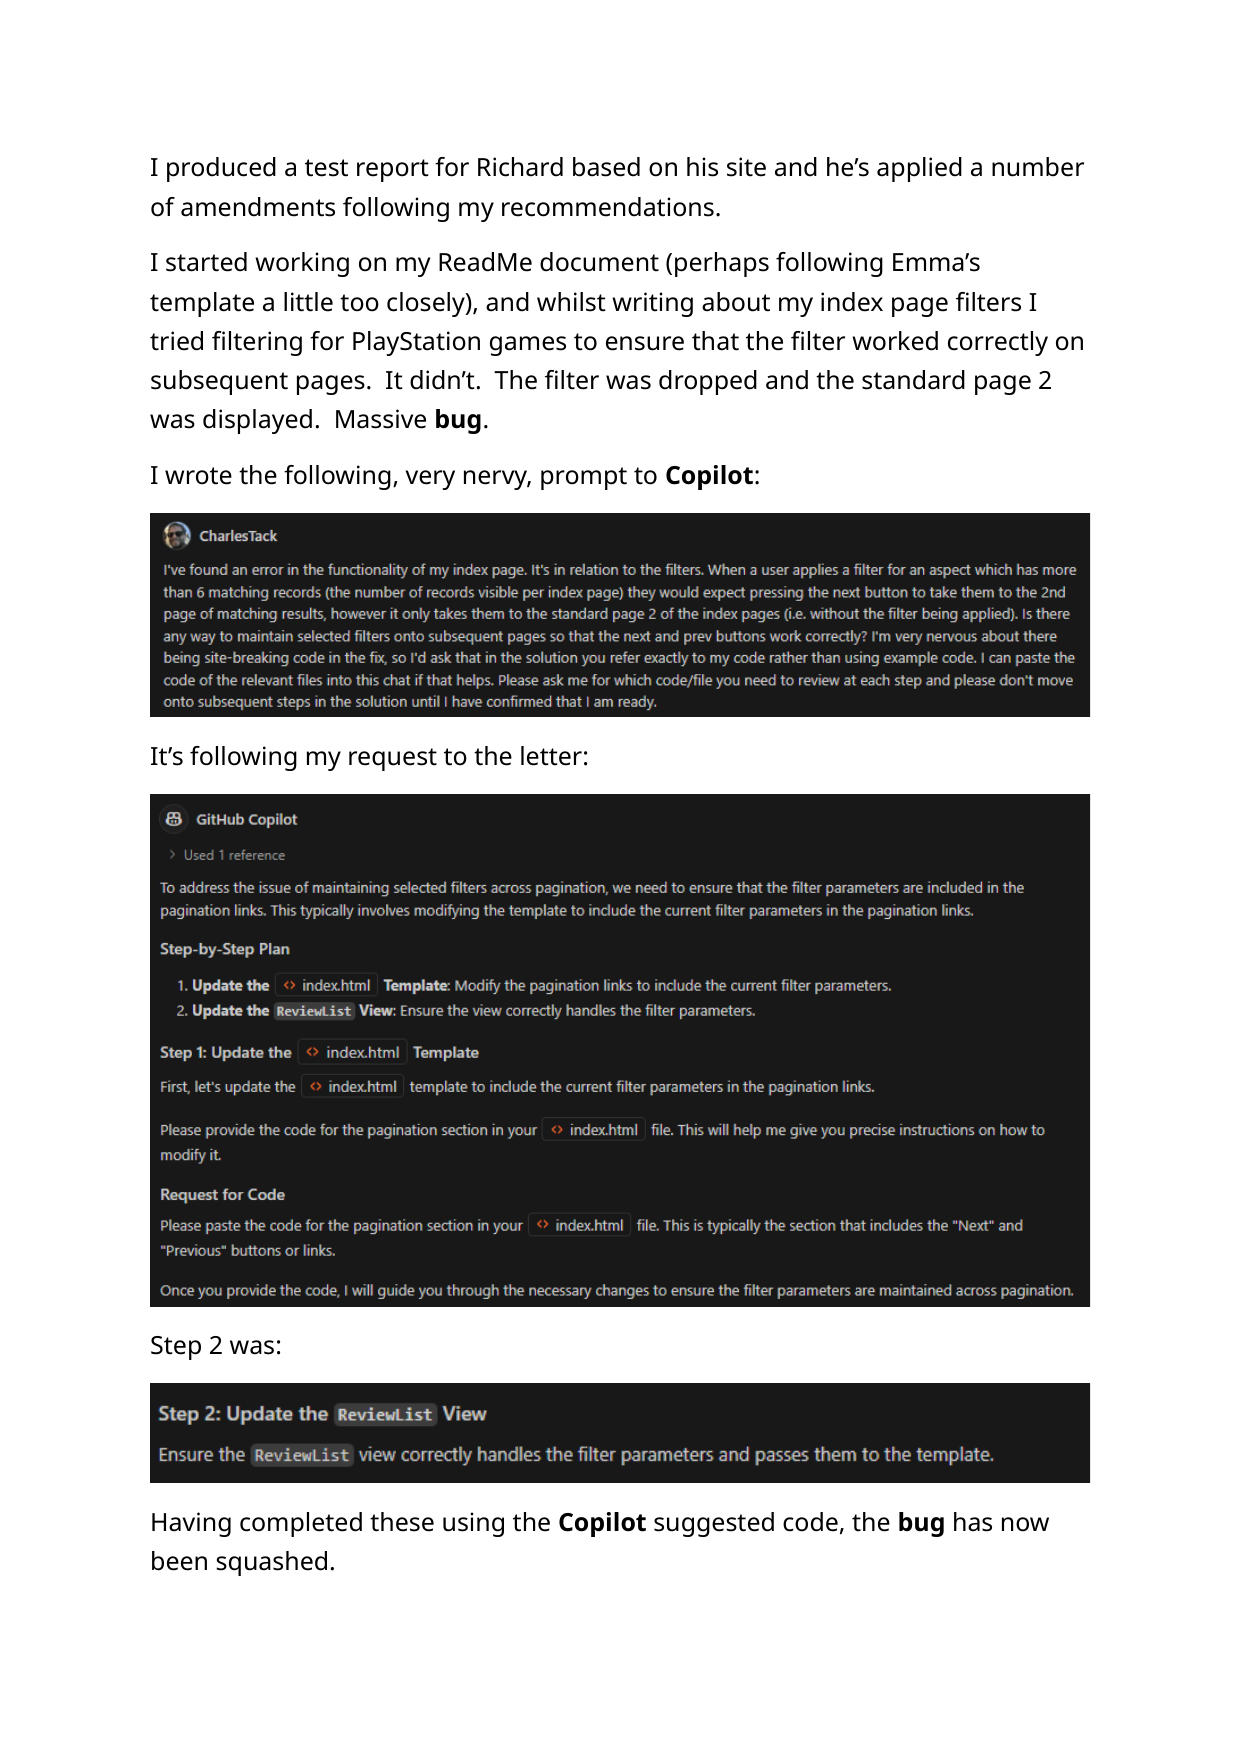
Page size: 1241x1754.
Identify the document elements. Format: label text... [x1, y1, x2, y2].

picture [150, 513, 1091, 717]
text Step 2 was: [150, 1328, 1090, 1362]
picture [150, 794, 1091, 1307]
text I started working on my ReadMe document (perhaps following Emma’s template a little too closely), and whilst writing about my index page filters I tried filtering for PlayStation games to ensure that the filter worked correctly on subsequent pages. It didn’t. The filter was dropped and the standard page 2 was displayed. Massive bug. [150, 245, 1090, 436]
text I produced a test report for Richard based on his site and he’s applied a number of amendments following my recommendations. [150, 150, 1090, 223]
picture [150, 1383, 1091, 1483]
text It’s following my request to the letter: [150, 739, 1090, 773]
text Having completed these using the Copilot suggested code, the bug has now been squashed. [150, 1505, 1090, 1578]
text I wrote the following, very nervy, prompt to Copilot: [150, 457, 1090, 492]
